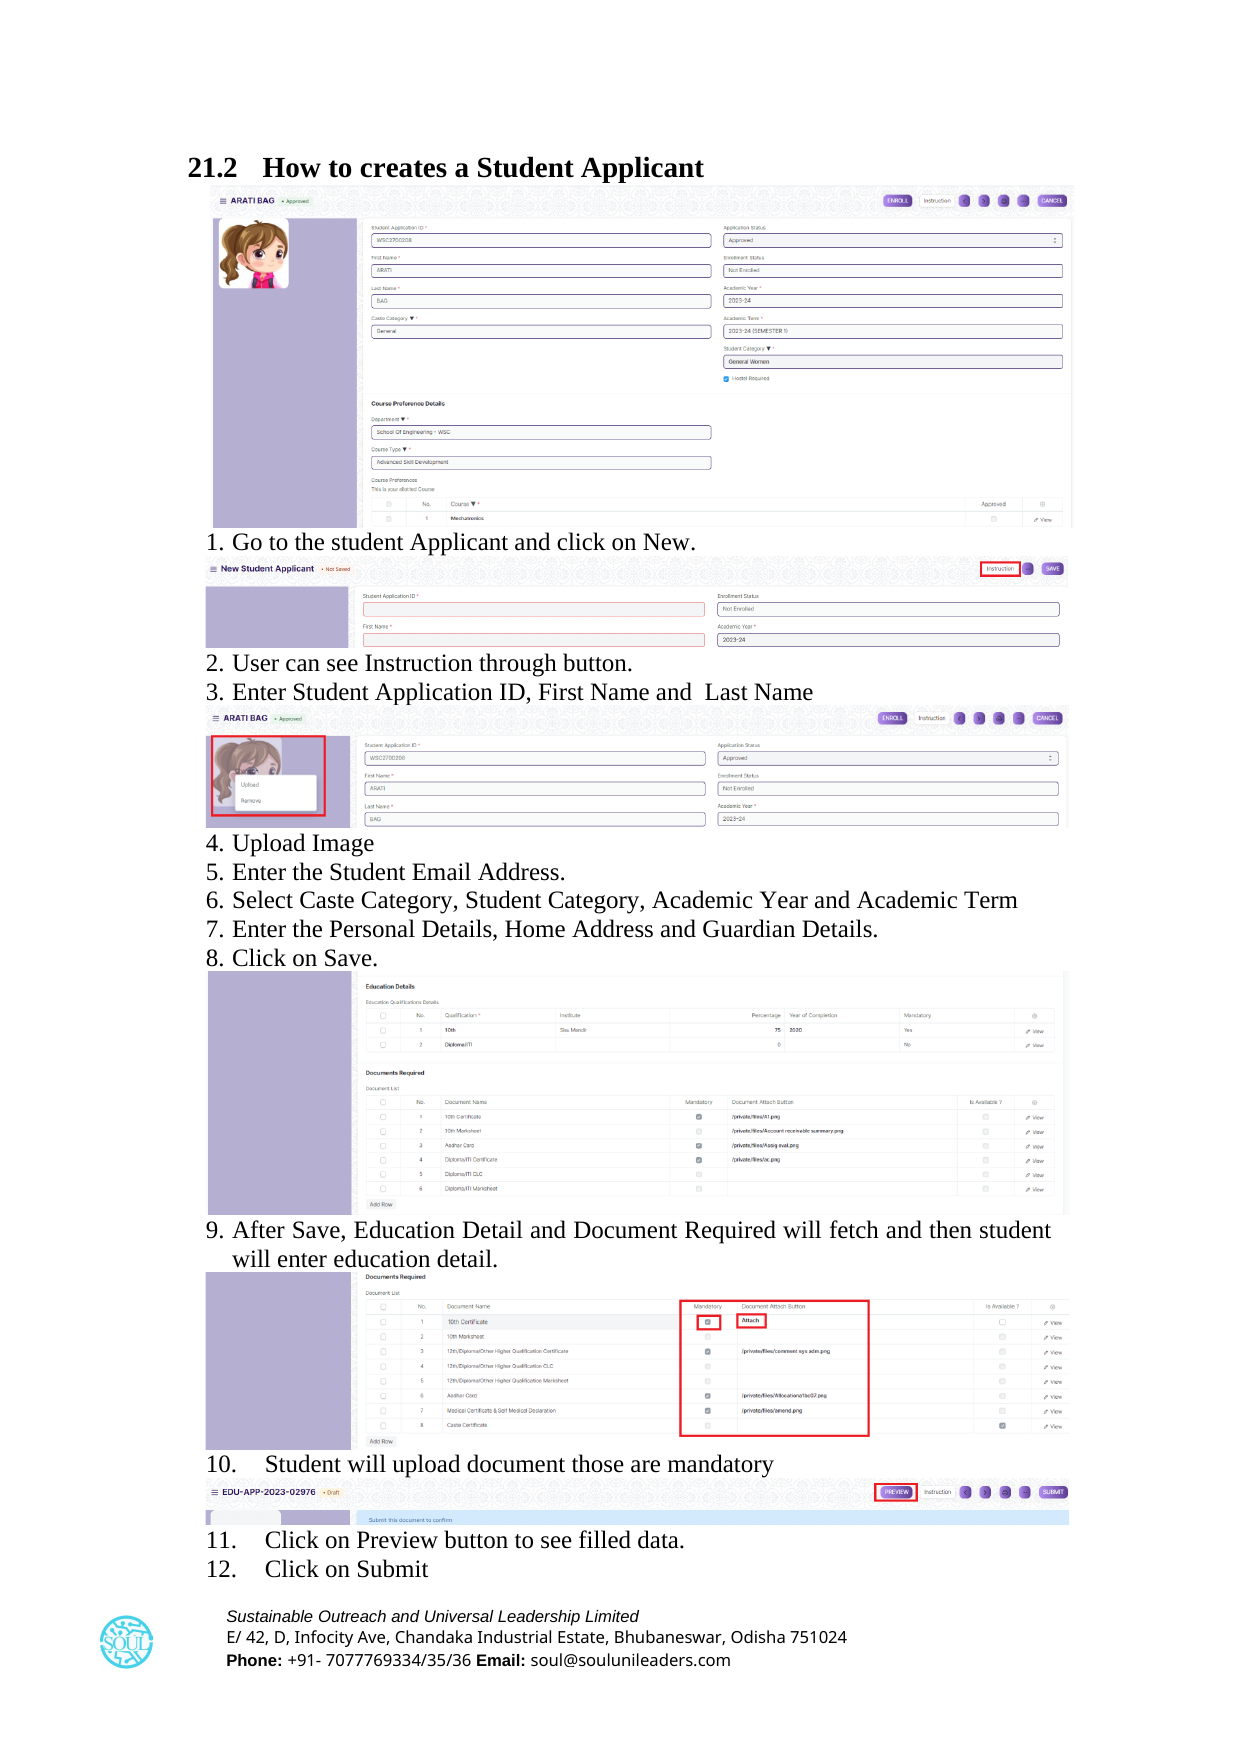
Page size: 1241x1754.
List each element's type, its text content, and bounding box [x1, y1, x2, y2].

picture [205, 556, 1068, 648]
list Student will upload document those are mandatory [206, 1450, 1053, 1478]
picture [100, 1615, 154, 1669]
picture [210, 183, 1075, 528]
list User can see Instruction through button. [206, 648, 1053, 677]
list Enter the Personal Details, Home Address and Guardian Details. [206, 914, 1053, 943]
picture [205, 705, 1069, 828]
list Click on Preview button to see filled data. [206, 1525, 1053, 1554]
subtitle How to creates a Student Applicant [187, 150, 1053, 183]
list Enter Student Application ID, First Name and Last Name [206, 677, 1053, 705]
list After Save, Education Detail and Document Required will fetch and then student will enter education detail. [206, 1215, 1053, 1272]
picture [205, 1478, 1070, 1525]
list Upload Image [206, 828, 1053, 857]
picture [205, 1272, 1070, 1450]
list Select Caste Category, Student Category, Academic Year and Academic Term [206, 885, 1053, 914]
list Enter the Student Email Address. [206, 857, 1053, 885]
list Click on Save. [206, 943, 1053, 971]
picture [205, 971, 1070, 1215]
list Go to the student Applicant and click on New. [206, 527, 1053, 556]
list Click on Submit [206, 1554, 1053, 1582]
